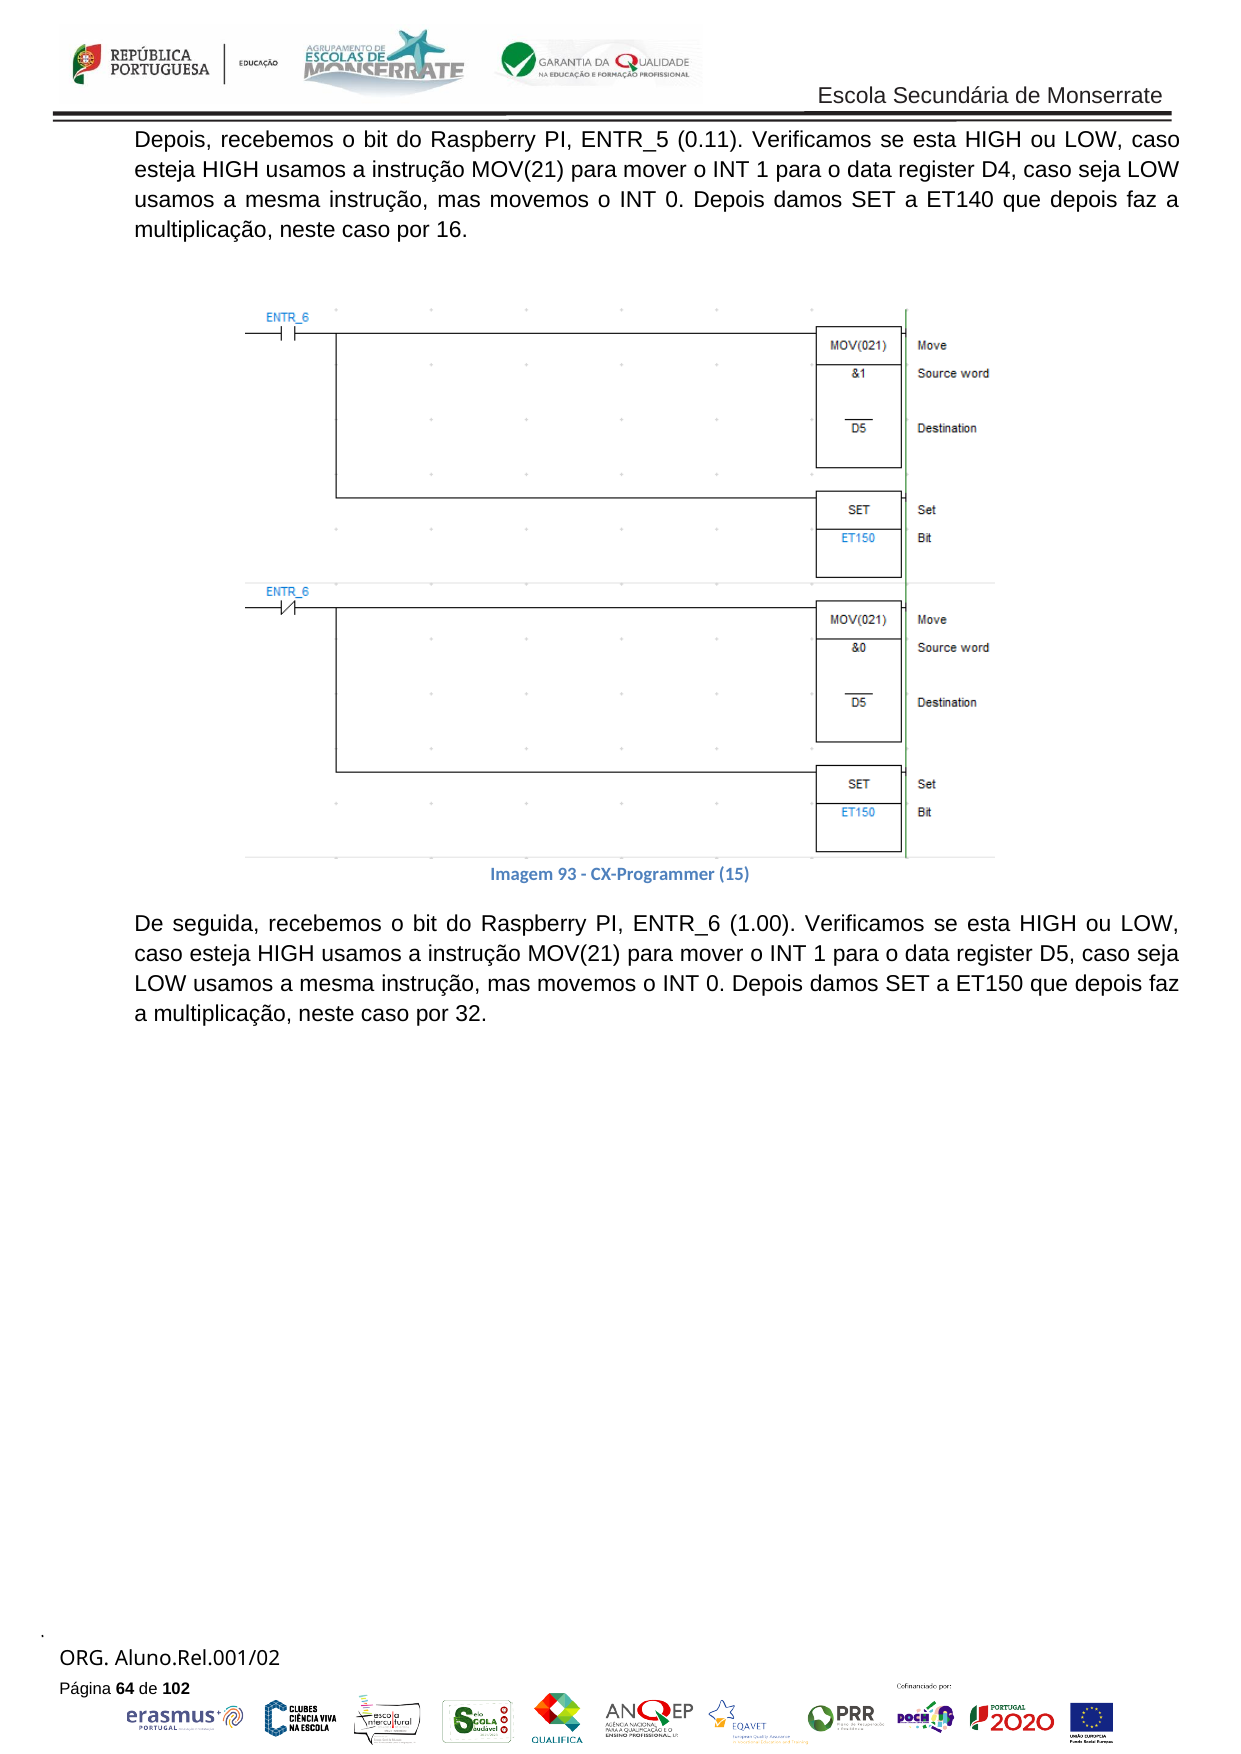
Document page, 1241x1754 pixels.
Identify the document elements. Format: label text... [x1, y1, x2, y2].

picture [245, 306, 995, 859]
picture [127, 1679, 1113, 1754]
text Imagem 93 - CX-Programmer (15) [59, 862, 1181, 885]
picture [59, 24, 703, 104]
text De seguida, recebemos o bit do Raspberry PI, ENTR_6 (1.00). Verificamos se esta HIGH ou LOW, caso esteja HIGH usamos a instrução MOV(21) para mover o INT 1 para o data register D5, caso seja LOW usamos a mesma instrução, mas movemos o INT 0. Depois damos SET a ET150 que depois faz a multiplicação, neste caso por 32. [134, 909, 1181, 1026]
text Depois, recebemos o bit do Raspberry PI, ENTR_5 (0.11). Verificamos se esta HIGH ou LOW, caso esteja HIGH usamos a instrução MOV(21) para mover o INT 1 para o data register D4, caso seja LOW usamos a mesma instrução, mas movemos o INT 0. Depois damos SET a ET140 que depois faz a multiplicação, neste caso por 16. [134, 108, 1181, 243]
